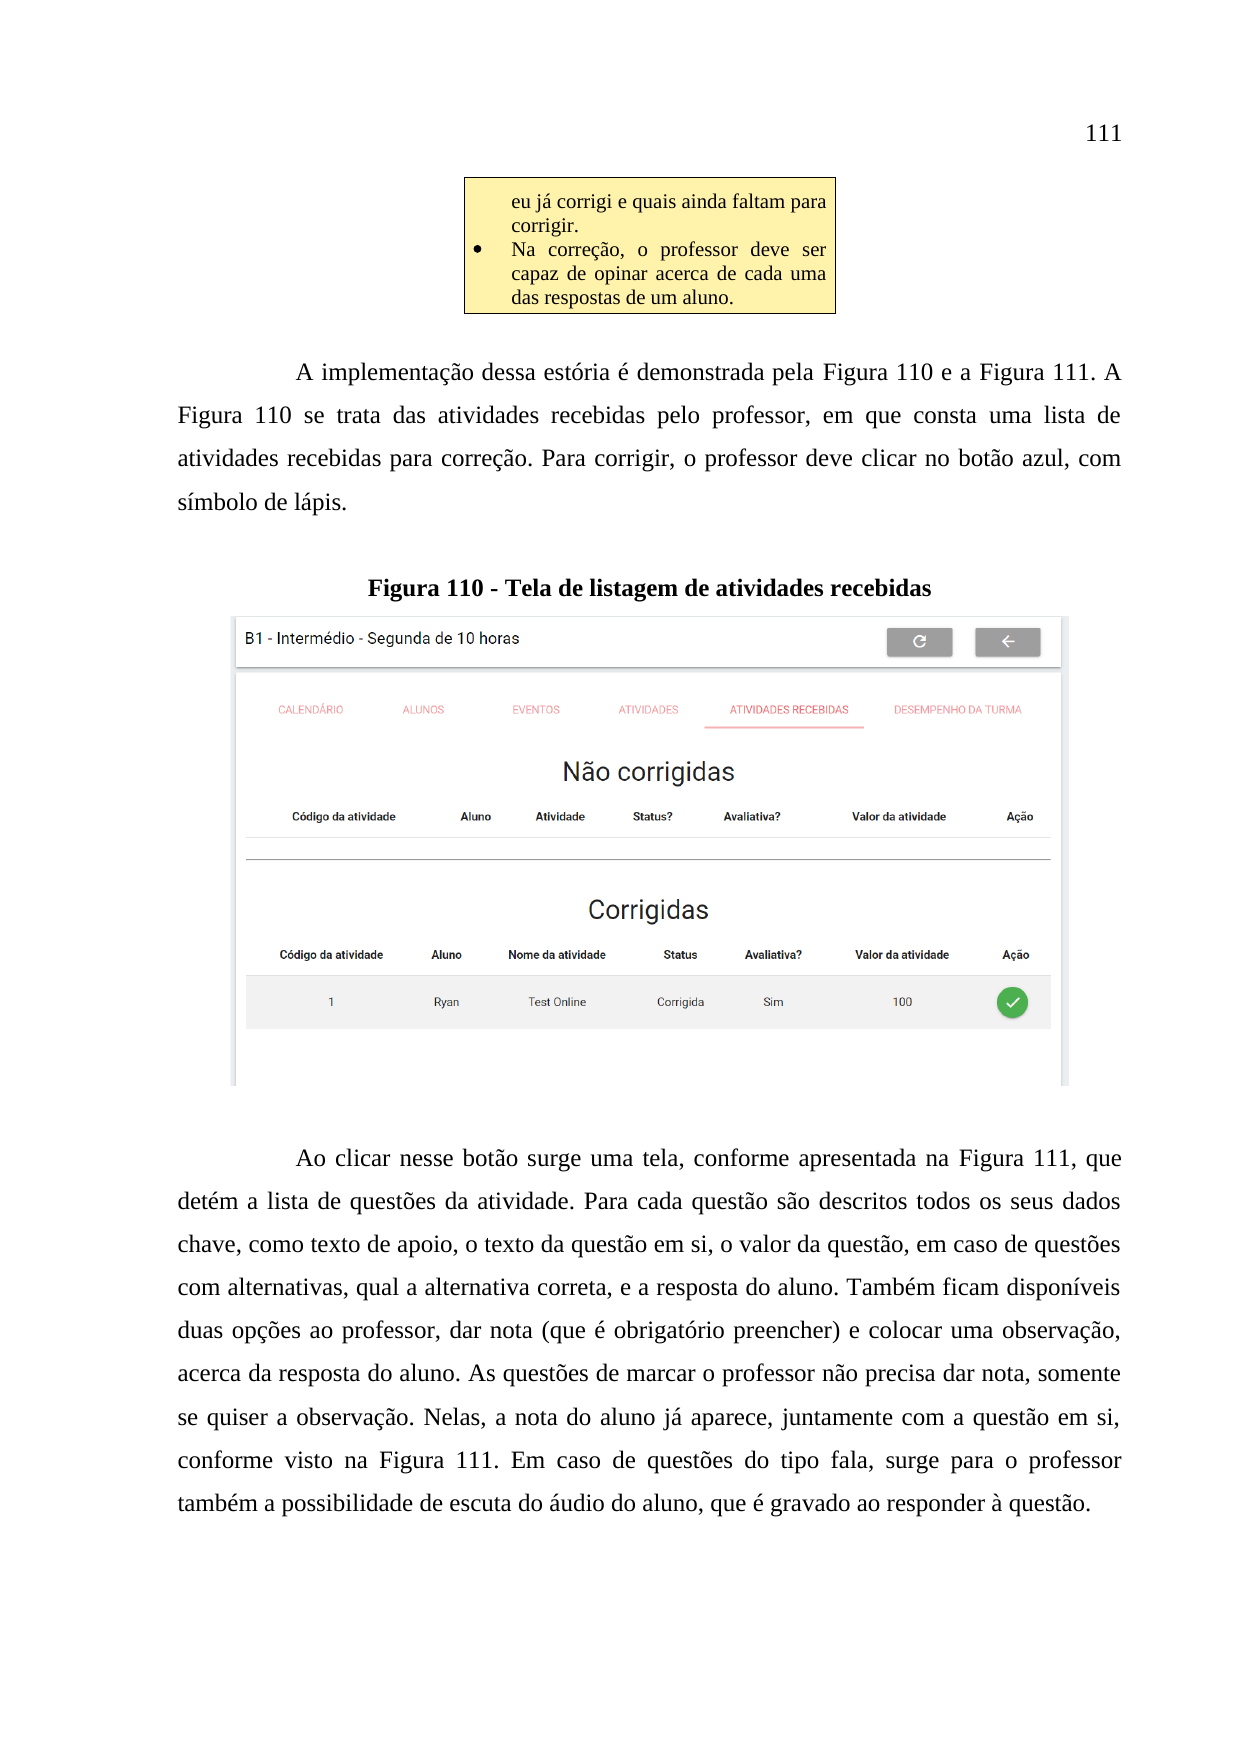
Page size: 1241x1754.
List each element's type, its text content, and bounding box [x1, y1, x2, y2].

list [465, 178, 835, 225]
text Figura - Tela de listagem de atividades recebidas [177, 573, 1122, 602]
list Na correção, o professor deve ser capaz de opinar acerca de cada uma das respostas de um aluno. [465, 225, 835, 313]
text A implementação dessa estória é demonstrada pela e a . A se trata das atividades recebidas pelo professor, em que consta uma lista de atividades recebidas para correção. Para corrigir, o professor deve clicar no botão azul, com símbolo de lápis. [177, 357, 1122, 515]
text Ao clicar nesse botão surge uma tela, conforme apresentada na , que detém a lista de questões da atividade. Para cada questão são descritos todos os seus dados chave, como texto de apoio, o texto da questão em si, o valor da questão, em caso de questões com alternativas, qual a alternativa correta, e a resposta do aluno. Também ficam disponíveis duas opções ao professor, dar nota (que é obrigatório preencher) e colocar uma observação, acerca da resposta do aluno. As questões de marcar o professor não precisa dar nota, somente se quiser a observação. Nelas, a nota do aluno já aparece, juntamente com a questão em si, conforme visto na . Em caso de questões do tipo fala, surge para o professor também a possibilidade de escuta do áudio do aluno, que é gravado ao responder à questão. [177, 1143, 1122, 1517]
picture [230, 616, 1069, 1086]
